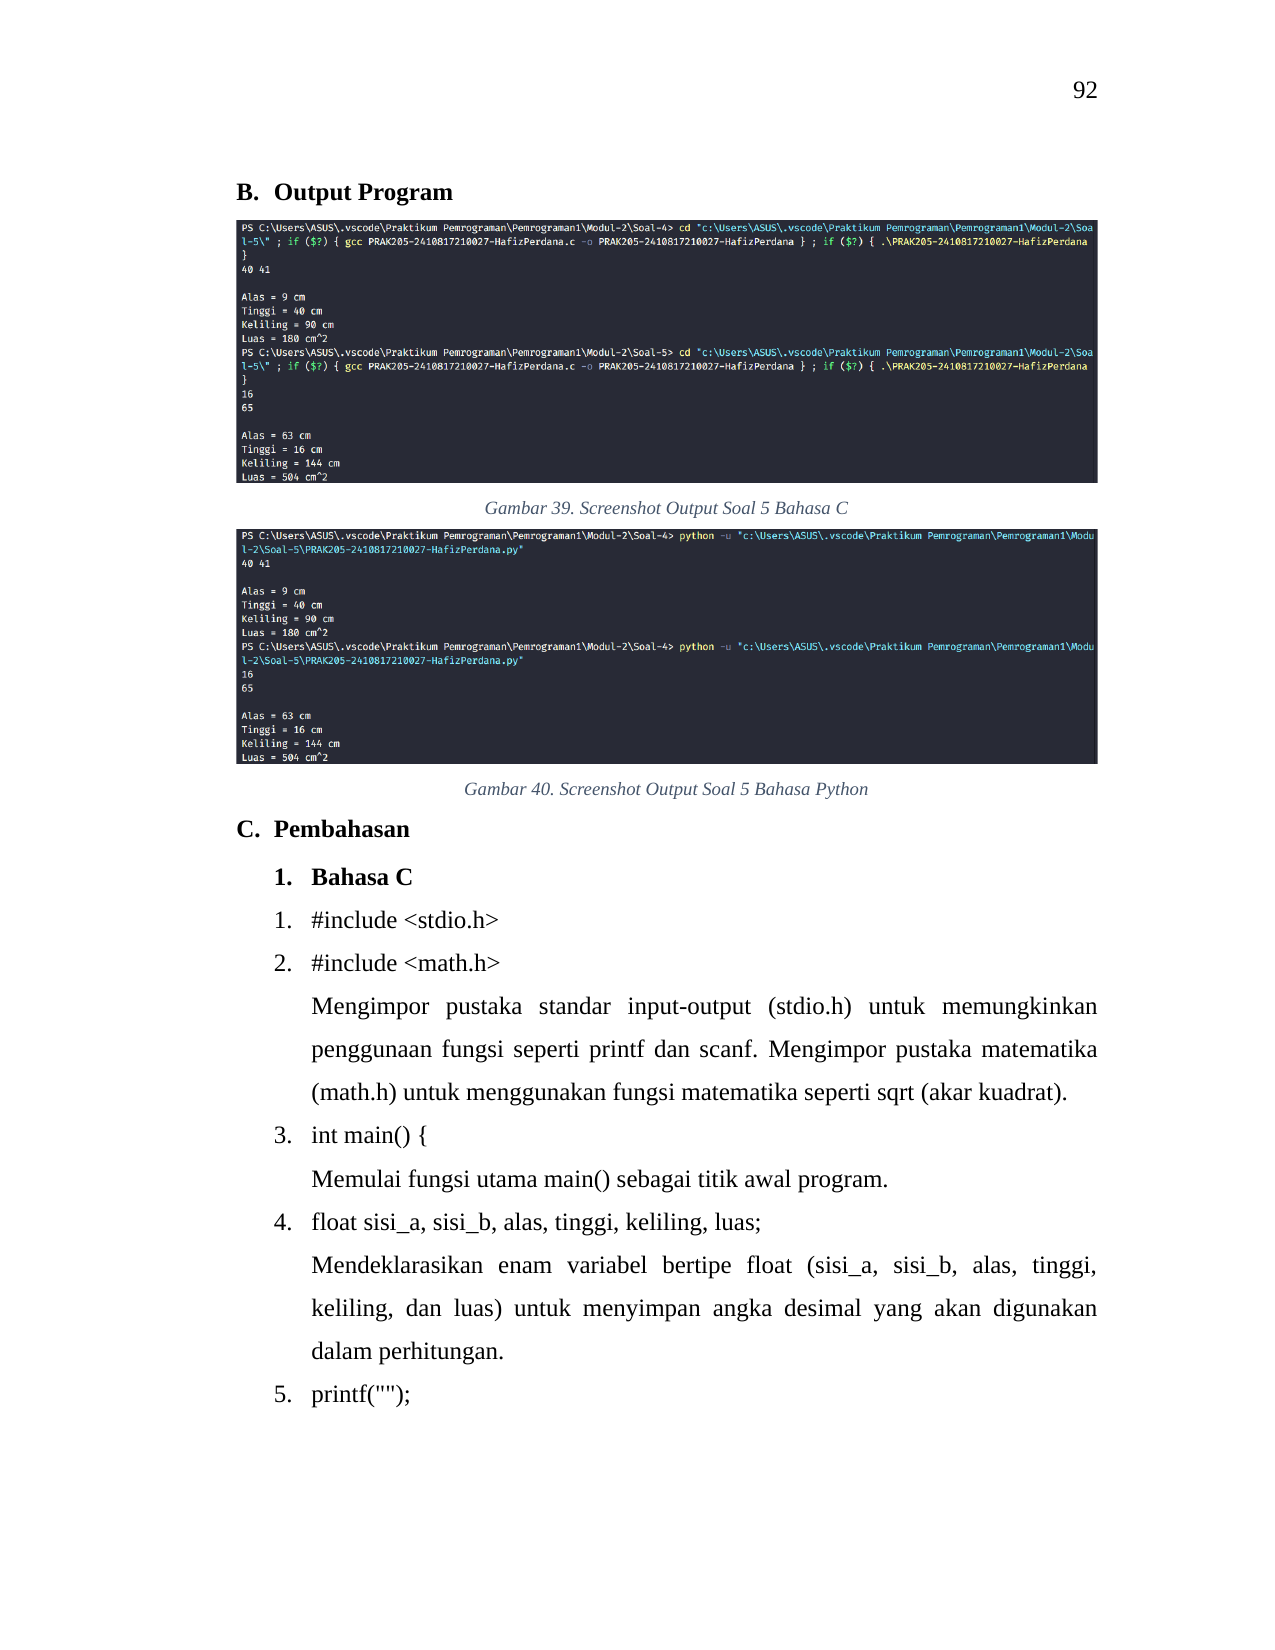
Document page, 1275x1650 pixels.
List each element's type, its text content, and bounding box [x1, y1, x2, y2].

subtitle Output Program [236, 177, 1098, 206]
subtitle Bahasa C [274, 862, 1098, 891]
list float sisi_a, sisi_b, alas, tinggi, keliling, luas; [274, 1207, 1098, 1236]
list Mengimpor pustaka standar input-output (stdio.h) untuk memungkinkan penggunaan fungsi seperti printf dan scanf. Mengimpor pustaka matematika (math.h) untuk menggunakan fungsi matematika seperti sqrt (akar kuadrat). [311, 991, 1098, 1106]
picture [236, 529, 1098, 764]
list int main() { [274, 1121, 1098, 1149]
subtitle Pembahasan [236, 814, 1098, 843]
list #include <stdio.h> [274, 905, 1098, 934]
picture [236, 220, 1098, 483]
list #include <math.h> [274, 948, 1098, 977]
list Memulai fungsi utama main() sebagai titik awal program. [311, 1164, 1098, 1192]
list printf(""); [274, 1379, 1098, 1408]
list Mendeklarasikan enam variabel bertipe float (sisi_a, sisi_b, alas, tinggi, keliling, dan luas) untuk menyimpan angka desimal yang akan digunakan dalam perhitungan. [311, 1250, 1098, 1365]
